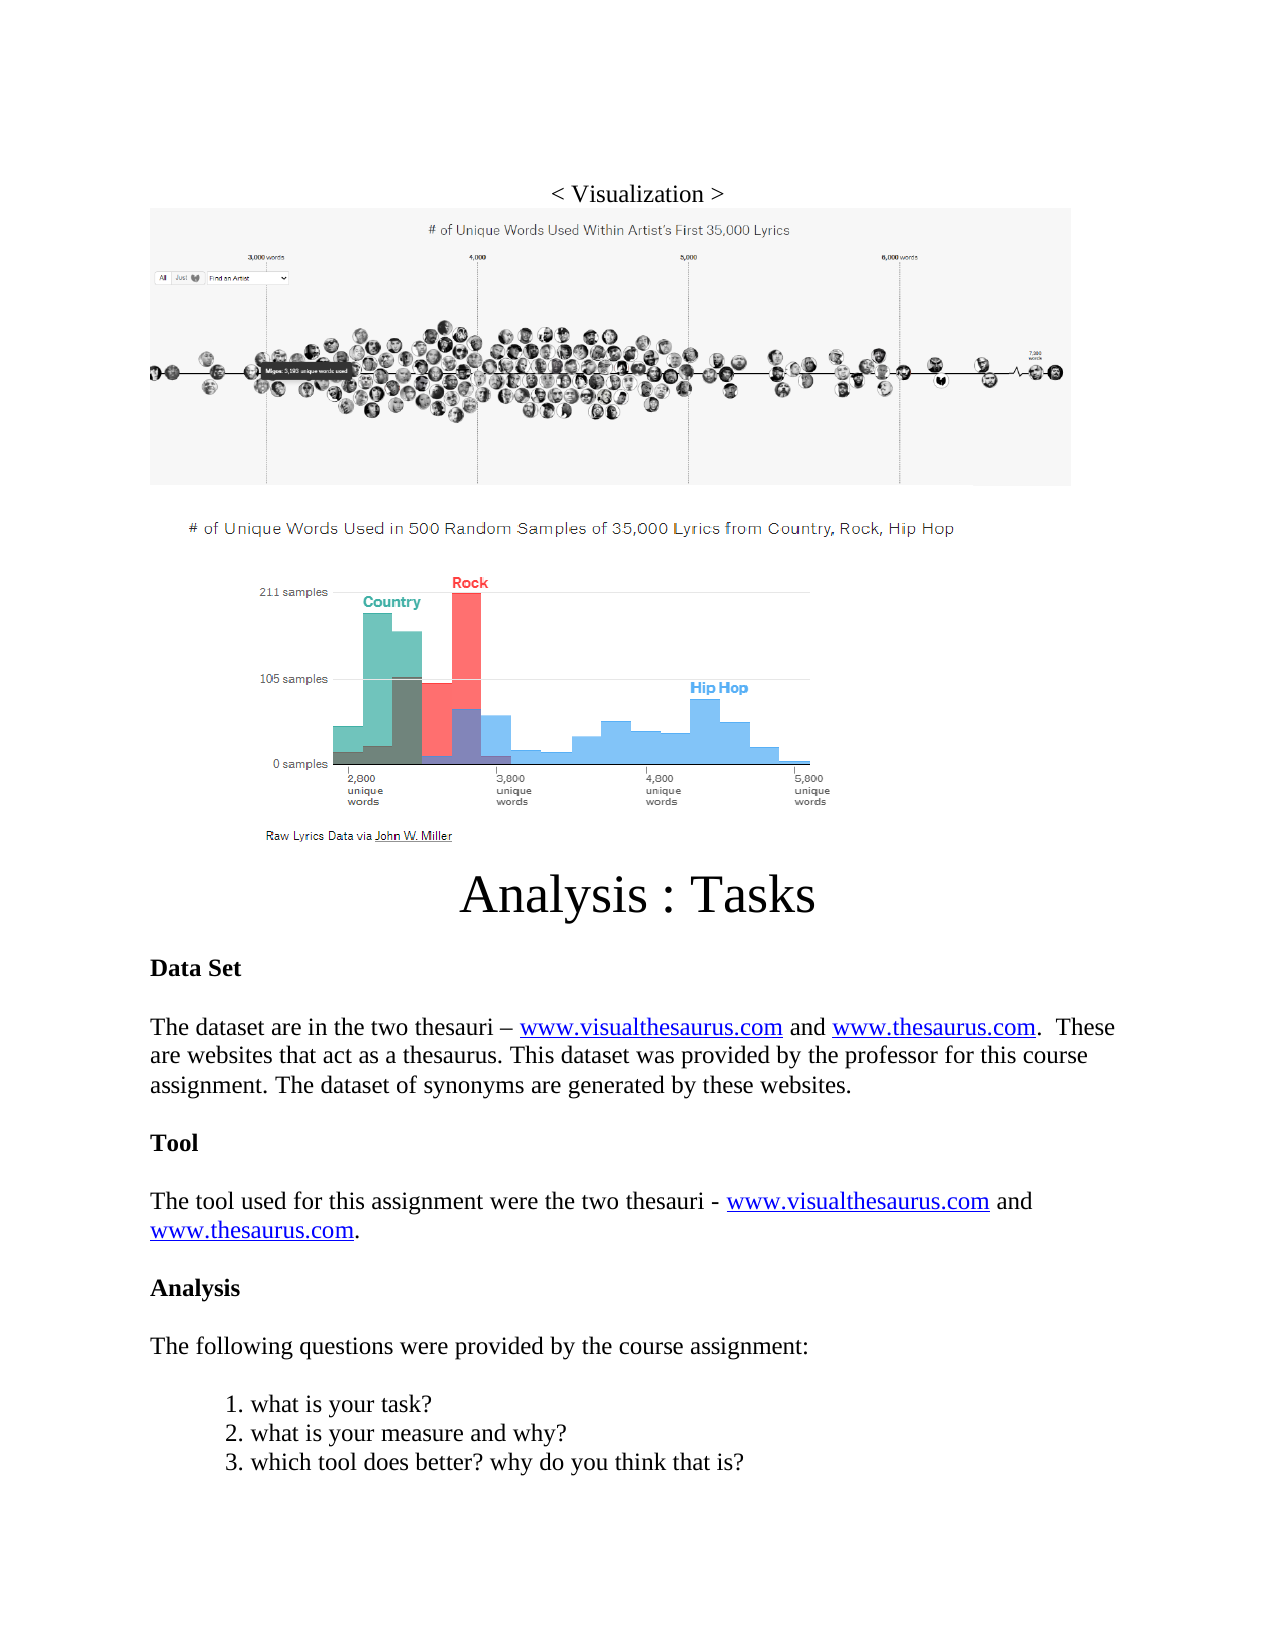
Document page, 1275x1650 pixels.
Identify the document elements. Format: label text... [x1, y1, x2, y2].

text 3. which tool does better? why do you think that is? [150, 1447, 1125, 1476]
text Tool [150, 1128, 1125, 1157]
text Analysis : Tasks [150, 862, 1125, 924]
text 1. what is your task? [150, 1389, 1125, 1418]
text The tool used for this assignment were the two thesauri - www.visualthesaurus.com and www.thesaurus.com. [150, 1186, 1125, 1244]
text Data Set [150, 953, 1125, 982]
text The dataset are in the two thesauri – www.visualthesaurus.com and www.thesaurus.com. These are websites that act as a thesaurus. This dataset was provided by the professor for this course assignment. The dataset of synonyms are generated by these websites. [150, 1011, 1125, 1098]
text Analysis [150, 1273, 1125, 1302]
text < Visualization > [150, 150, 1125, 208]
picture [150, 208, 1071, 863]
text 2. what is your measure and why? [150, 1418, 1125, 1447]
text The following questions were provided by the course assignment: [150, 1331, 1125, 1360]
